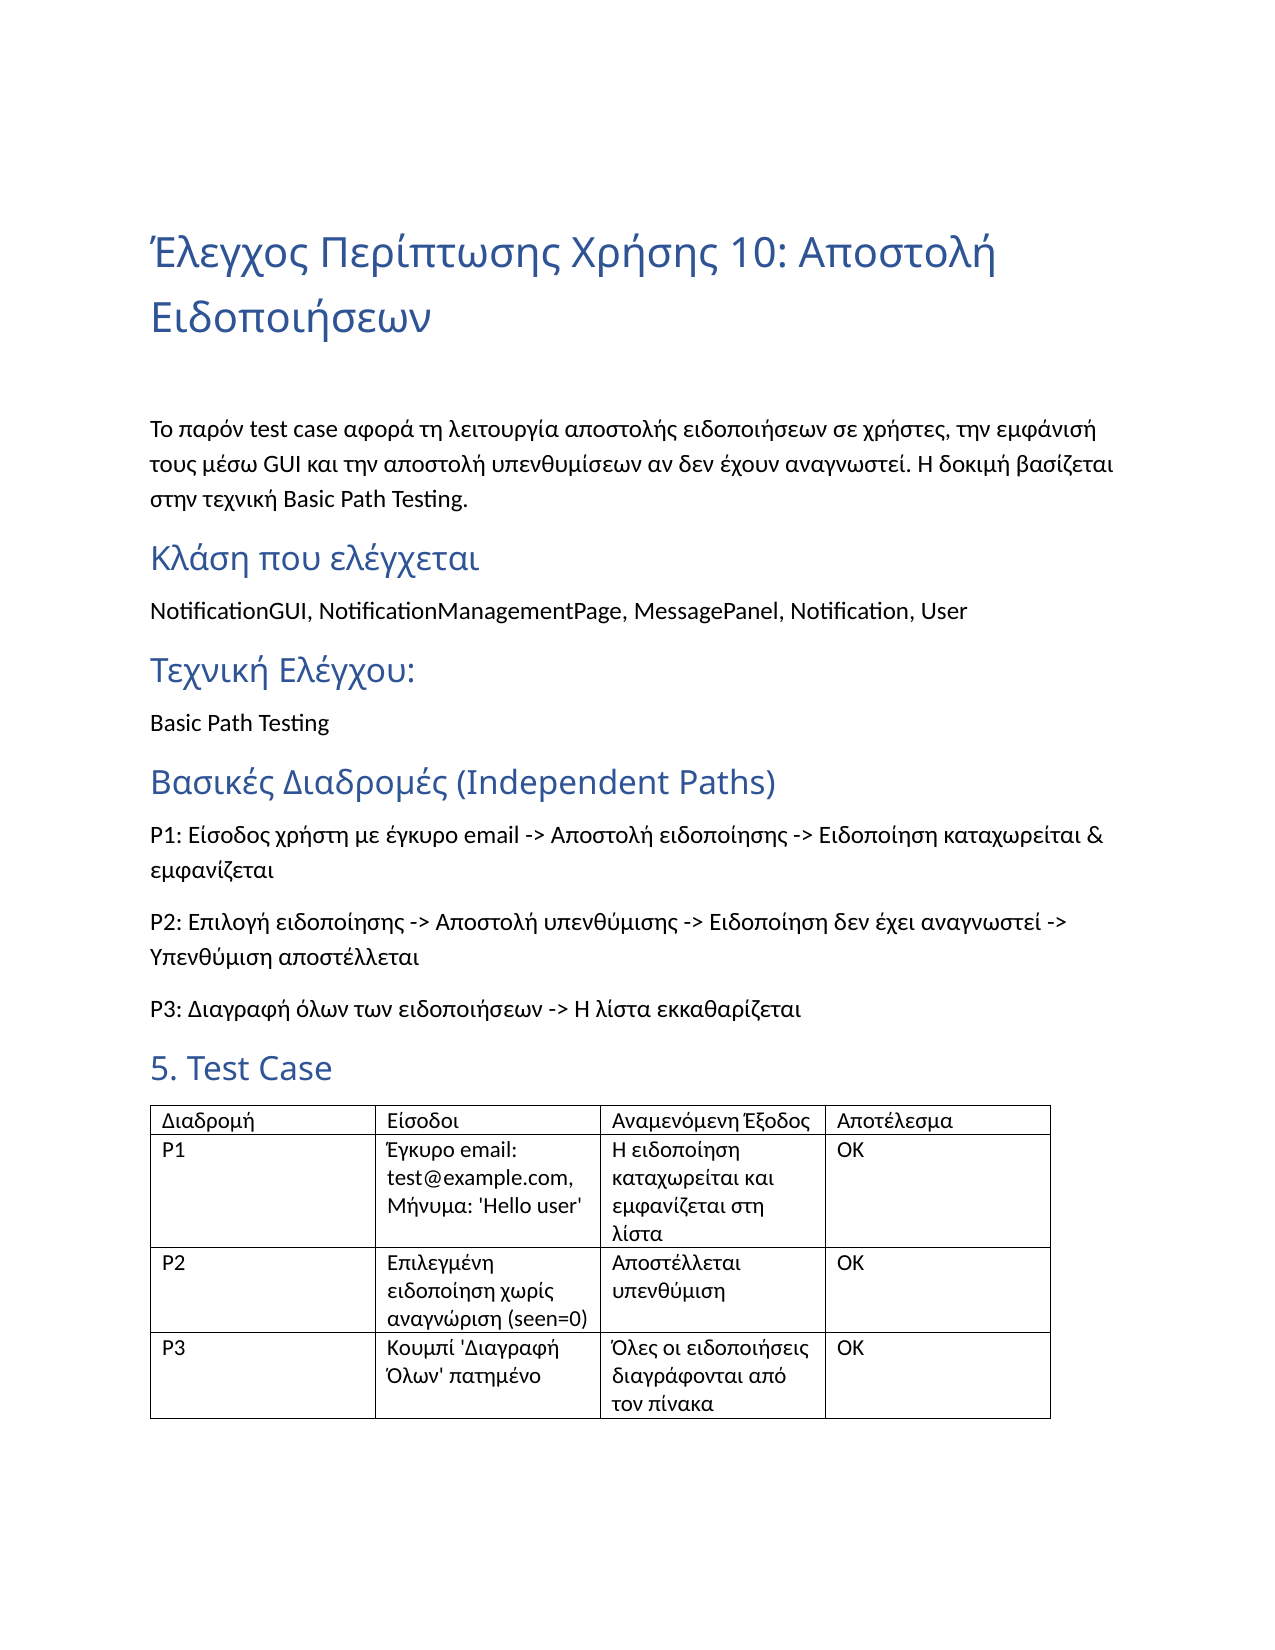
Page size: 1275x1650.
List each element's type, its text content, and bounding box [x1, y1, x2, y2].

subtitle Βασικές Διαδρομές (Independent Paths) [150, 759, 1125, 804]
text NotificationGUI, NotificationManagementPage, MessagePanel, Notification, User [150, 595, 1125, 626]
text P1: Είσοδος χρήστη με έγκυρο email -> Αποστολή ειδοποίησης -> Ειδοποίηση καταχωρείται & εμφανίζεται [150, 819, 1125, 885]
text Basic Path Testing [150, 707, 1125, 738]
table_cell Η ειδοποίηση καταχωρείται και εμφανίζεται στη λίστα [601, 1135, 825, 1247]
table_header Είσοδοι [376, 1106, 600, 1134]
text P2: Επιλογή ειδοποίησης -> Αποστολή υπενθύμισης -> Ειδοποίηση δεν έχει αναγνωστεί -> Υπενθύμιση αποστέλλεται [150, 906, 1125, 972]
subtitle 5. Test Case [150, 1044, 1125, 1090]
table_cell Αποστέλλεται υπενθύμιση [601, 1248, 825, 1332]
table_header Αναμενόμενη Έξοδος [601, 1106, 825, 1134]
table_cell Έγκυρο email: test@example.com, Μήνυμα: 'Hello user' [376, 1135, 600, 1247]
table_cell P2 [151, 1248, 375, 1332]
table_header Διαδρομή [151, 1106, 375, 1134]
table_cell Κουμπί 'Διαγραφή Όλων' πατημένο [376, 1333, 600, 1417]
table_cell OK [826, 1333, 1050, 1417]
table_header Αποτέλεσμα [826, 1106, 1050, 1134]
table_cell P1 [151, 1135, 375, 1247]
subtitle Κλάση που ελέγχεται [150, 534, 1125, 580]
text Το παρόν test case αφορά τη λειτουργία αποστολής ειδοποιήσεων σε χρήστες, την εμφάνισή τους μέσω GUI και την αποστολή υπενθυμίσεων αν δεν έχουν αναγνωστεί. Η δοκιμή βασίζεται στην τεχνική Basic Path Testing. [150, 413, 1125, 513]
table_cell Όλες οι ειδοποιήσεις διαγράφονται από τον πίνακα [601, 1333, 825, 1417]
text P3: Διαγραφή όλων των ειδοποιήσεων -> Η λίστα εκκαθαρίζεται [150, 993, 1125, 1023]
subtitle Τεχνική Ελέγχου: [150, 647, 1125, 692]
table_cell Επιλεγμένη ειδοποίηση χωρίς αναγνώριση (seen=0) [376, 1248, 600, 1332]
table_cell OK [826, 1248, 1050, 1332]
table_cell OK [826, 1135, 1050, 1247]
subtitle Έλεγχος Περίπτωσης Χρήσης 10: Αποστολή Ειδοποιήσεων [150, 222, 1125, 344]
table_cell P3 [151, 1333, 375, 1417]
